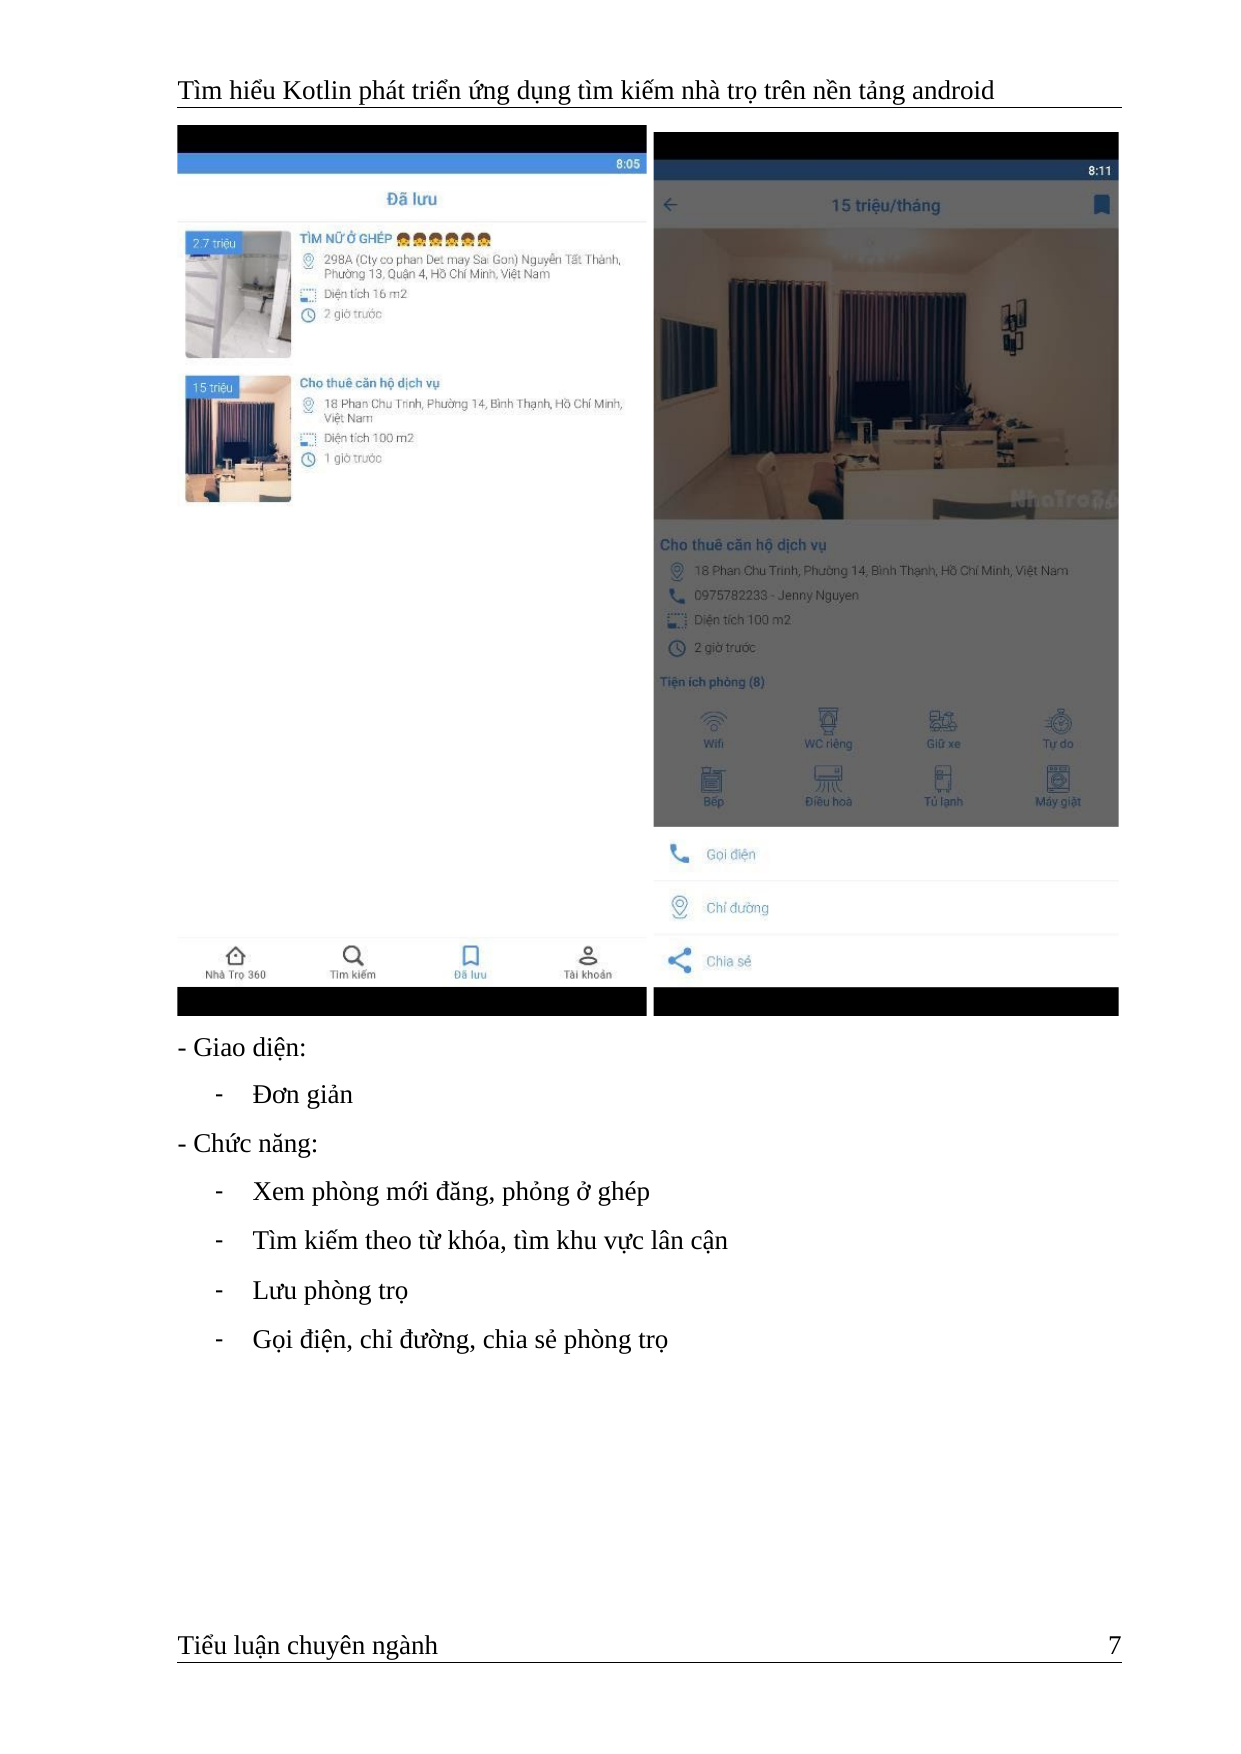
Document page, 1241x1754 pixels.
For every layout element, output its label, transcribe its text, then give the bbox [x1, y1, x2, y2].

list Gọi điện, chỉ đường, chia sẻ phòng trọ [215, 1322, 1122, 1355]
picture [653, 132, 1119, 1016]
list Đơn giản [215, 1078, 1122, 1111]
list Tìm kiếm theo từ khóa, tìm khu vực lân cận [215, 1223, 1122, 1256]
picture [177, 125, 647, 1016]
text - Giao diện: [177, 1031, 1122, 1062]
list Lưu phòng trọ [215, 1273, 1122, 1306]
text - Chức năng: [177, 1127, 1122, 1158]
list Xem phòng mới đăng, phỏng ở ghép [215, 1174, 1122, 1207]
